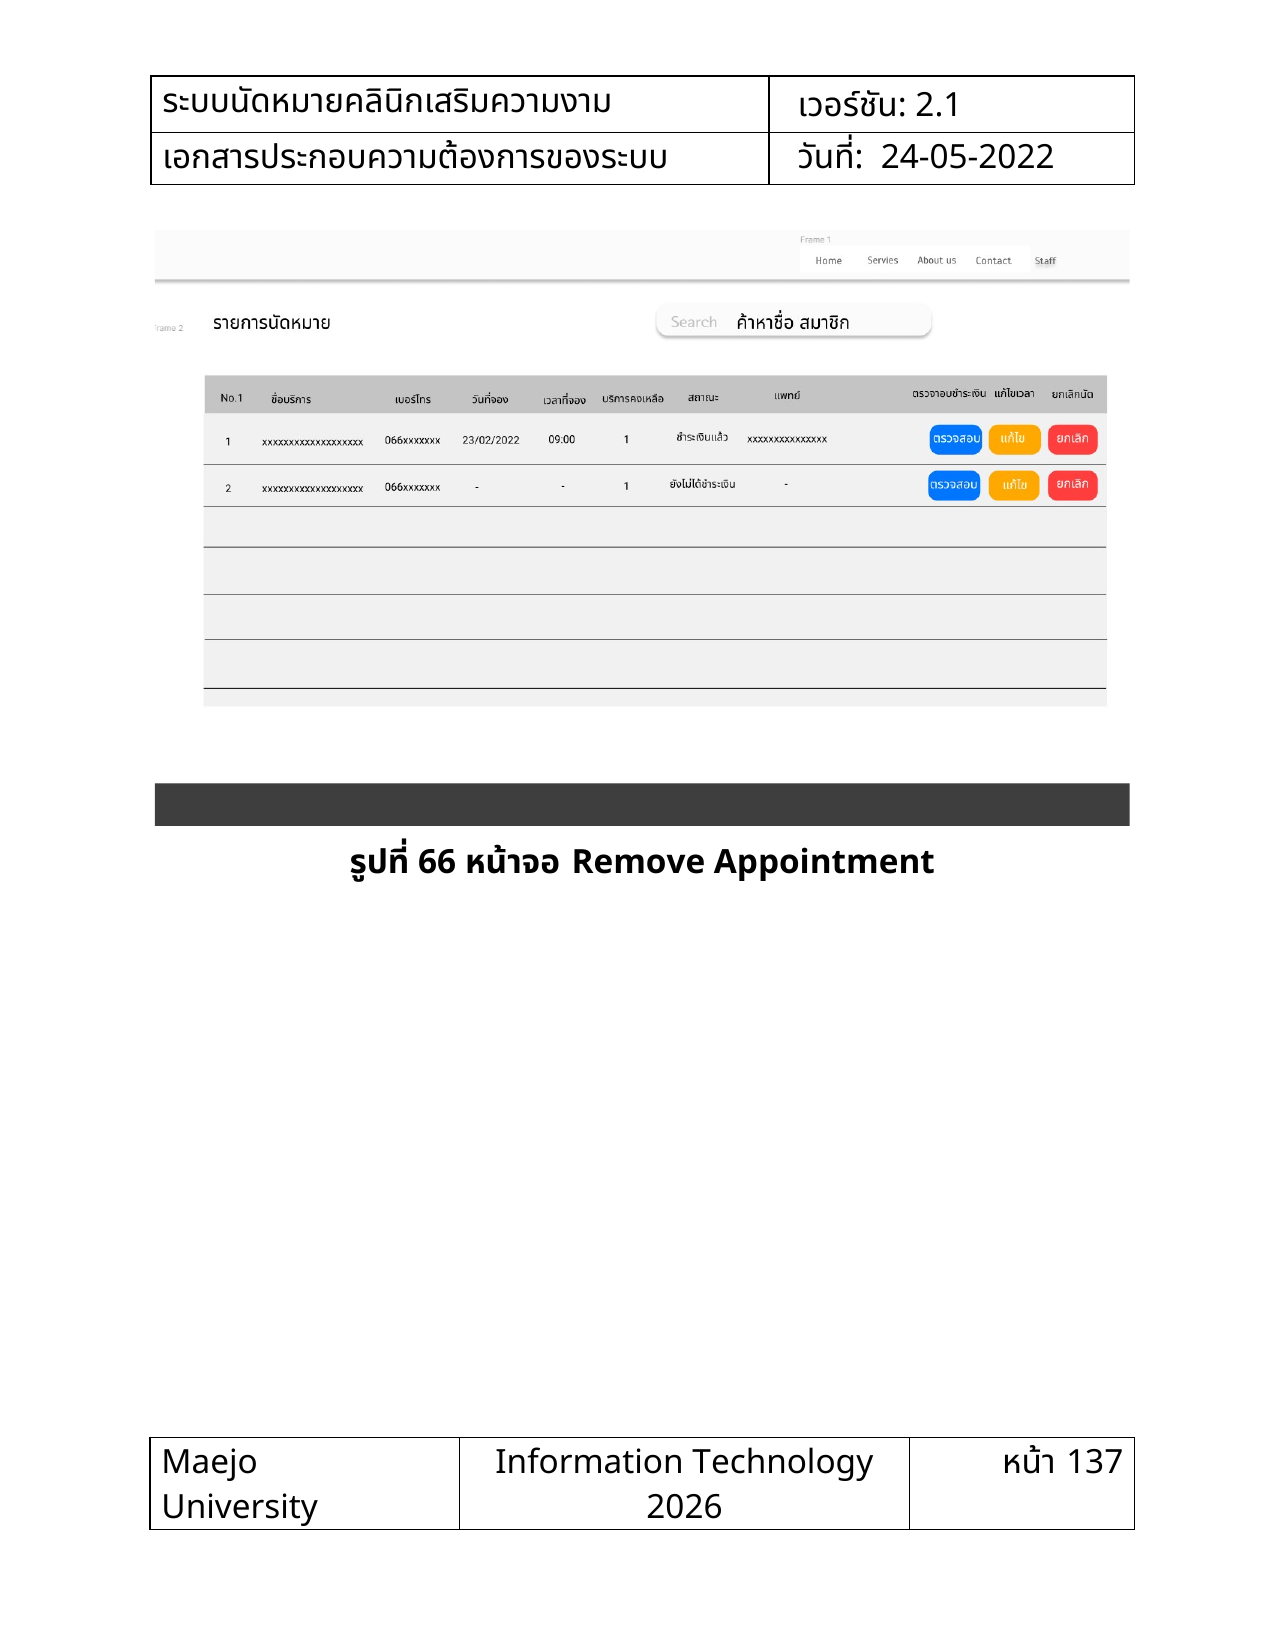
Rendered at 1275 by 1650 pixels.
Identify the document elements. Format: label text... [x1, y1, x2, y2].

picture [154, 230, 1130, 826]
text รูปที่ 66 หน้าจอ Remove Appointment [150, 838, 1134, 889]
